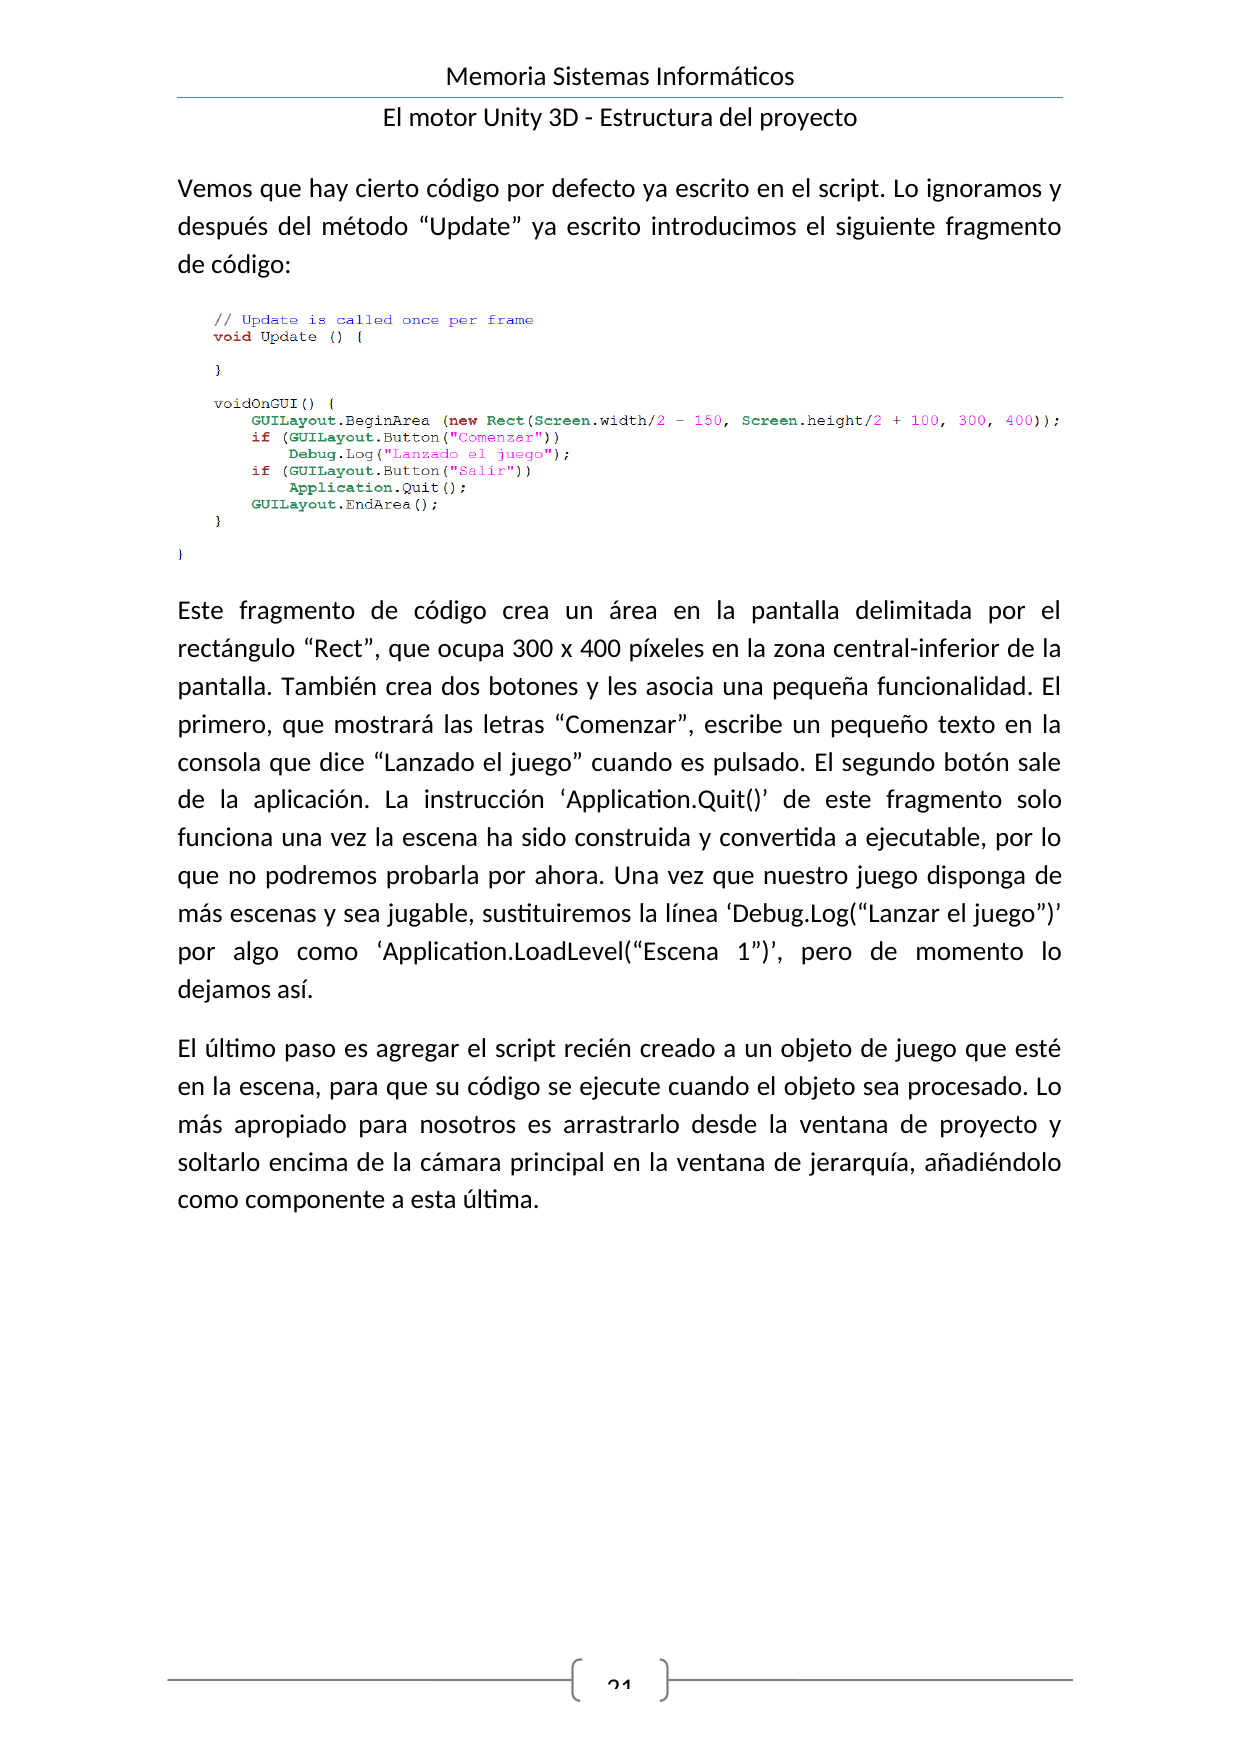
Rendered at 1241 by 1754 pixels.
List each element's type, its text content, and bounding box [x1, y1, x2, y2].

text Este fragmento de código crea un área en la pantalla delimitada por el rectángulo “Rect”, que ocupa 300 x 400 píxeles en la zona central-inferior de la pantalla. También crea dos botones y les asocia una pequeña funcionalidad. El primero, que mostrará las letras “Comenzar”, escribe un pequeño texto en la consola que dice “Lanzado el juego” cuando es pulsado. El segundo botón sale de la aplicación. La instrucción ‘Application.Quit()’ de este fragmento solo funciona una vez la escena ha sido construida y convertida a ejecutable, por lo que no podremos probarla por ahora. Una vez que nuestro juego disponga de más escenas y sea jugable, sustituiremos la línea ‘Debug.Log(“Lanzar el juego”)’ por algo como ‘Application.LoadLevel(“Escena 1”)’, pero de momento lo dejamos así. [177, 593, 1063, 1005]
picture [177, 305, 1062, 568]
text Vemos que hay cierto código por defecto ya escrito en el script. Lo ignoramos y después del método “Update” ya escrito introducimos el siguiente fragmento de código: [177, 171, 1063, 280]
text El último paso es agregar el script recién creado a un objeto de juego que esté en la escena, para que su código se ejecute cuando el objeto sea procesado. Lo más apropiado para nosotros es arrastrarlo desde la ventana de proyecto y soltarlo encima de la cámara principal en la ventana de jerarquía, añadiéndolo como componente a esta última. [177, 1031, 1063, 1216]
